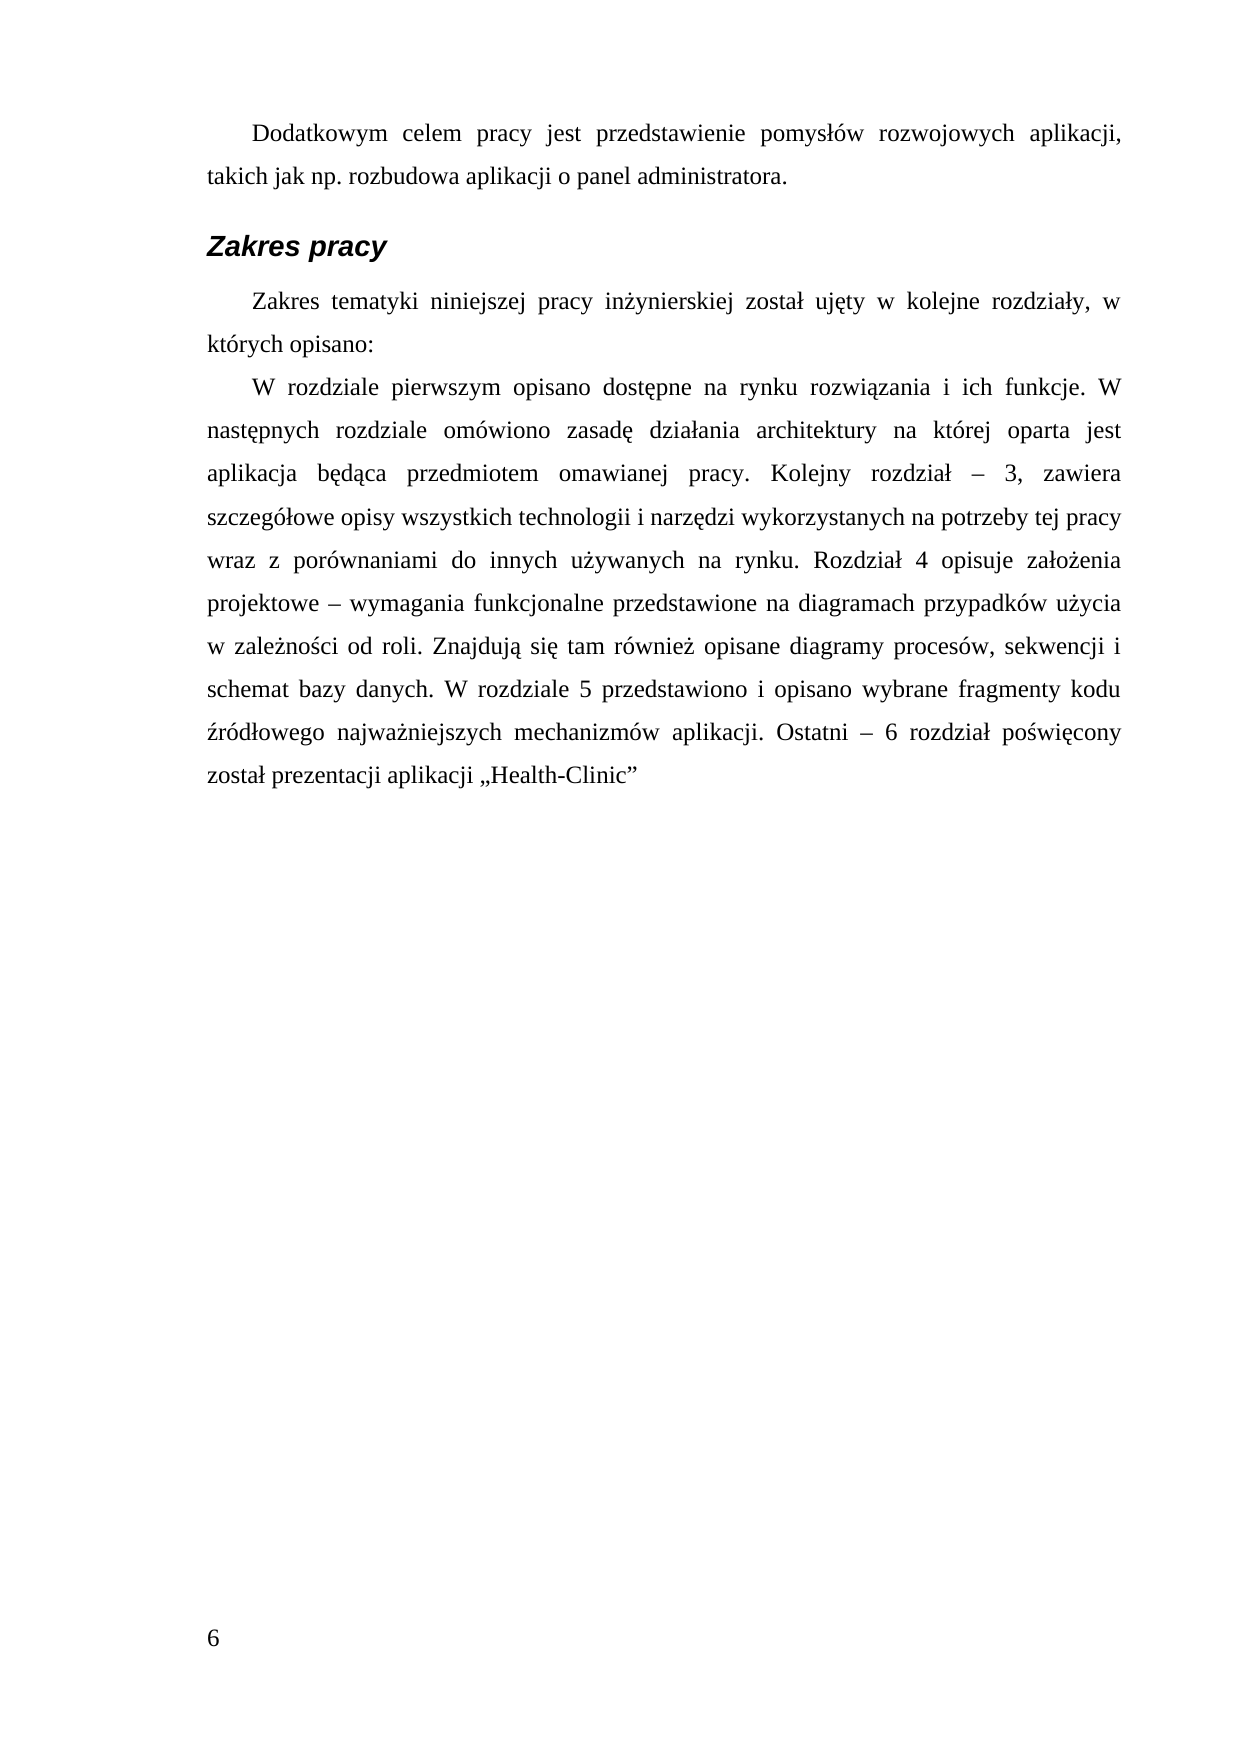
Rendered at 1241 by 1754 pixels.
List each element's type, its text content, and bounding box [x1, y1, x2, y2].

text W rozdziale pierwszym opisano dostępne na rynku rozwiązania i ich funkcje. W następnych rozdziale omówiono zasadę działania architektury na której oparta jest aplikacja będąca przedmiotem omawianej pracy. Kolejny rozdział – 3, zawiera szczegółowe opisy wszystkich technologii i narzędzi wykorzystanych na potrzeby tej pracy wraz z porównaniami do innych używanych na rynku. Rozdział 4 opisuje założenia projektowe – wymagania funkcjonalne przedstawione na diagramach przypadków użycia w zależności od roli. Znajdują się tam również opisane diagramy procesów, sekwencji i schemat bazy danych. W rozdziale 5 przedstawiono i opisano wybrane fragmenty kodu źródłowego najważniejszych mechanizmów aplikacji. Ostatni – 6 rozdział poświęcony został prezentacji aplikacji „Health-Clinic” [207, 372, 1122, 789]
text Zakres tematyki niniejszej pracy inżynierskiej został ujęty w kolejne rozdziały, w których opisano: [207, 286, 1122, 358]
text Dodatkowym celem pracy jest przedstawienie pomysłów rozwojowych aplikacji, takich jak np. rozbudowa aplikacji o panel administratora. [207, 118, 1122, 190]
subtitle Zakres pracy [207, 229, 1122, 263]
